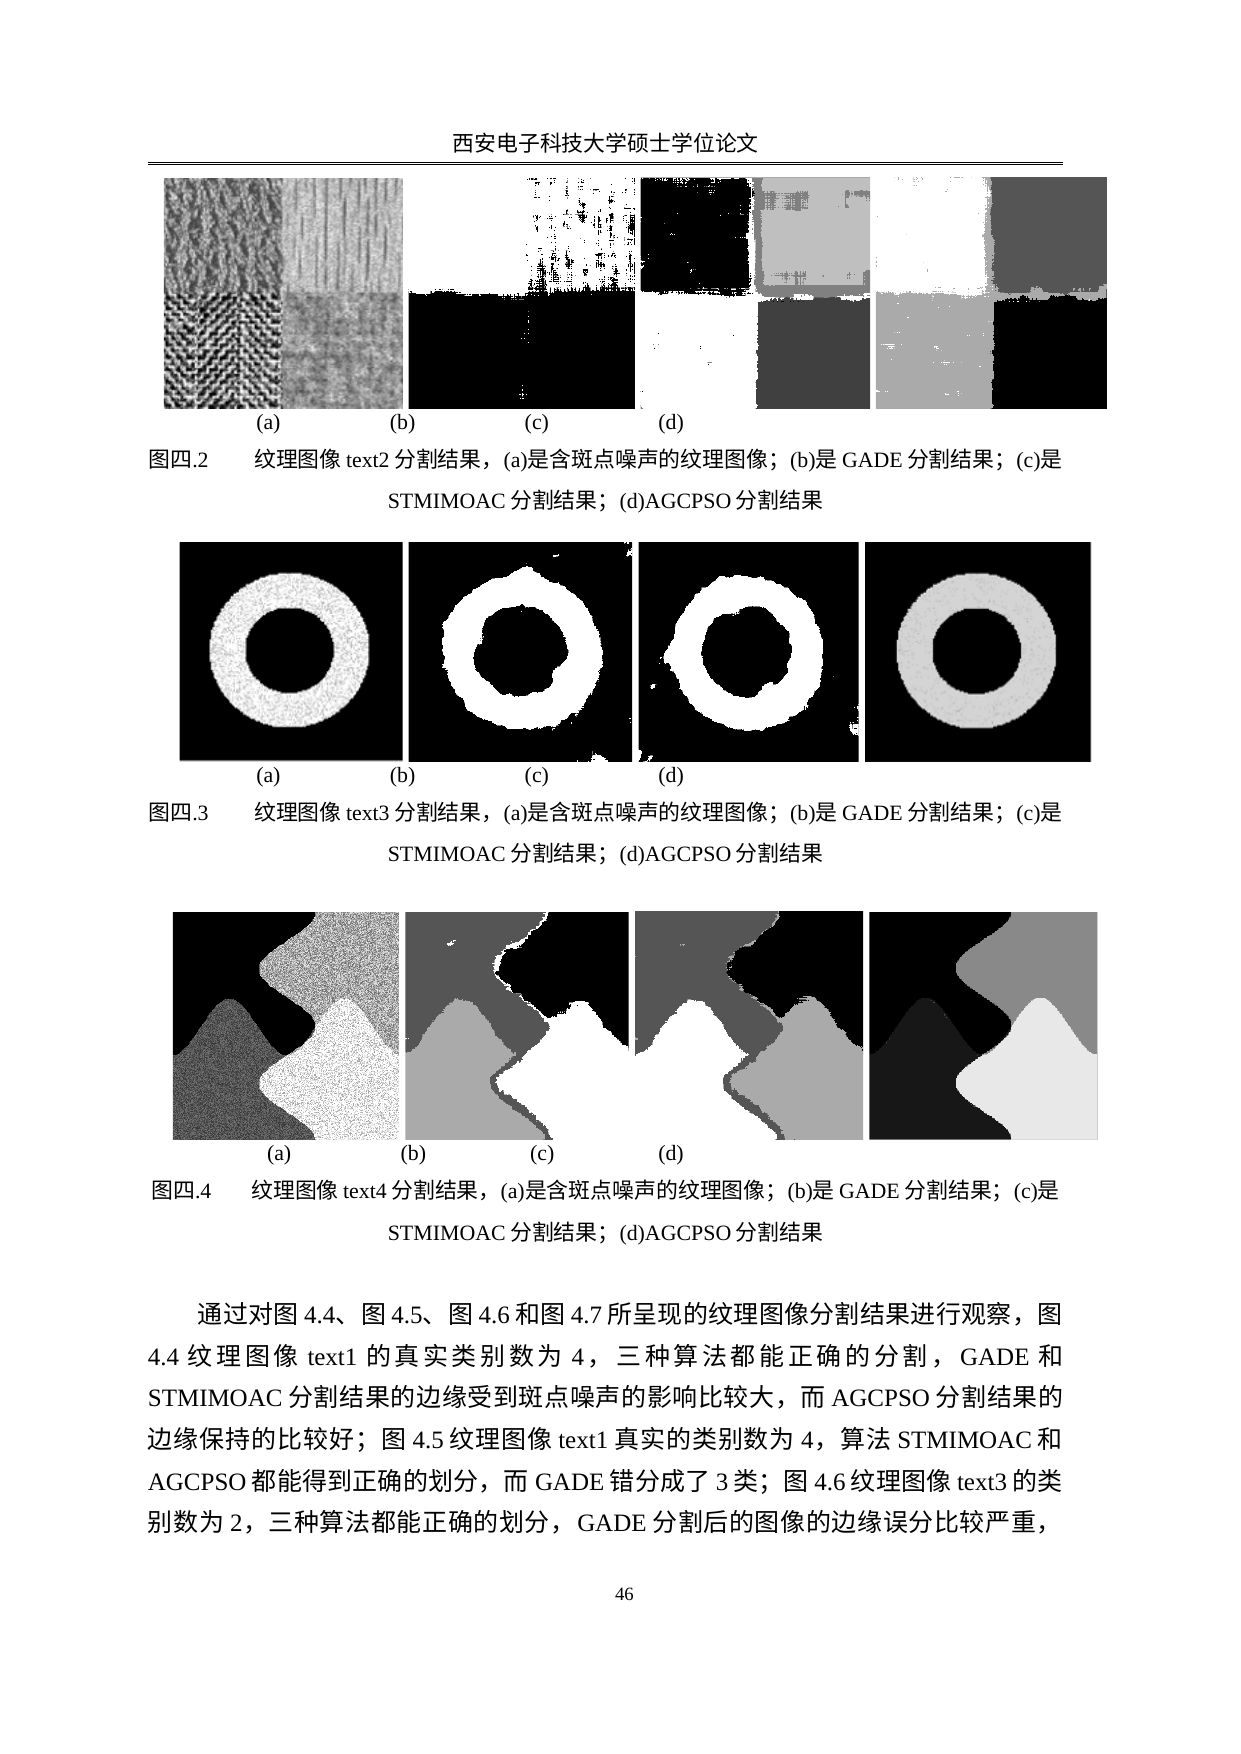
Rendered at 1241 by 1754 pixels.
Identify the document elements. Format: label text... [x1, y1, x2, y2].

picture [172, 912, 399, 1140]
picture [638, 542, 859, 762]
text (a) (b) (c) (d) [148, 409, 1123, 434]
picture [163, 178, 403, 409]
text (a) (b) (c) (d) [148, 1140, 1123, 1165]
picture [408, 178, 635, 409]
picture [875, 177, 1107, 409]
picture [865, 542, 1092, 762]
picture [635, 911, 864, 1140]
picture [405, 912, 629, 1140]
picture [869, 912, 1098, 1140]
picture [408, 542, 633, 762]
text 纹理图像text3分割结果，(a)是含斑点噪声的纹理图像；(b)是GADE分割结果；(c)是STMIMOAC分割结果；(d)AGCPSO分割结果 [148, 787, 1063, 870]
text 纹理图像text4分割结果，(a)是含斑点噪声的纹理图像；(b)是GADE分割结果；(c)是STMIMOAC分割结果；(d)AGCPSO分割结果 [148, 1165, 1063, 1248]
text (a) (b) (c) (d) [148, 762, 1123, 787]
picture [179, 542, 403, 762]
text 纹理图像text2分割结果，(a)是含斑点噪声的纹理图像；(b)是GADE分割结果；(c)是STMIMOAC分割结果；(d)AGCPSO分割结果 [148, 434, 1063, 517]
picture [640, 177, 871, 409]
